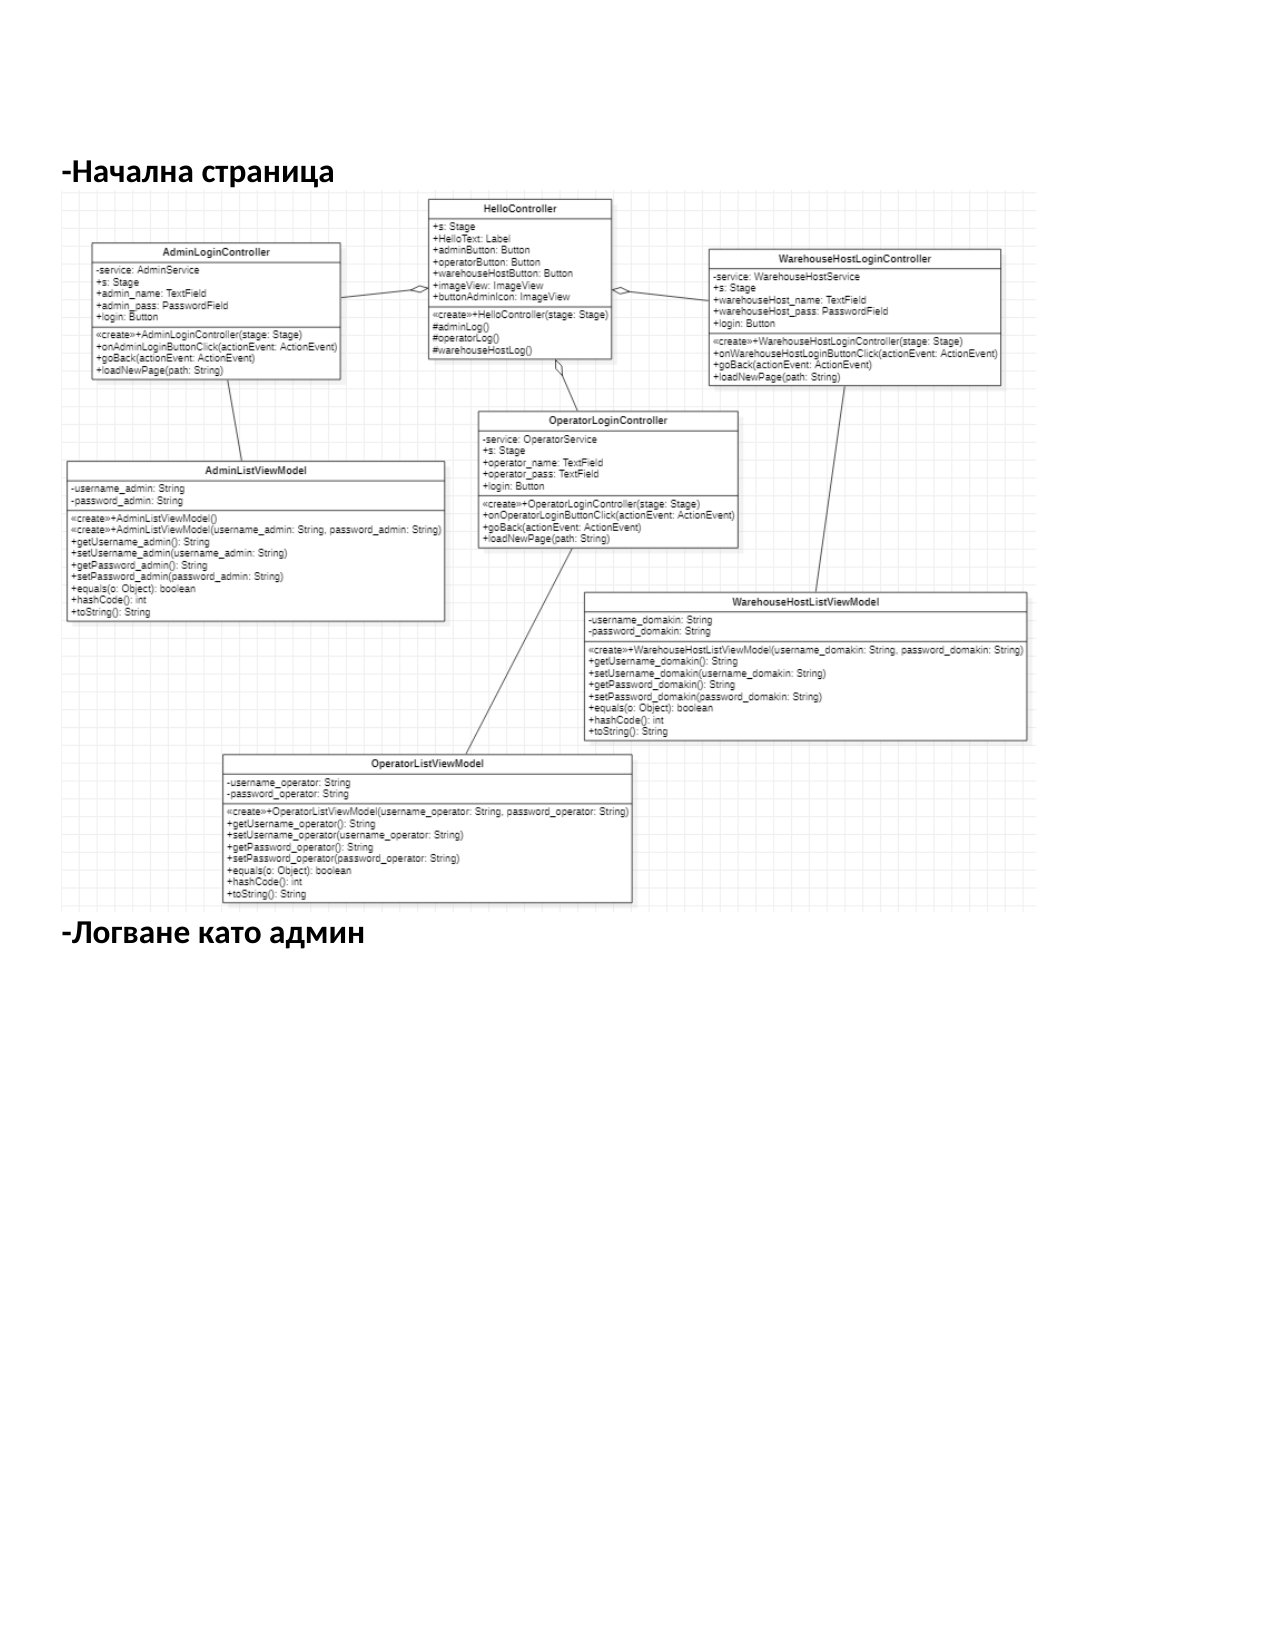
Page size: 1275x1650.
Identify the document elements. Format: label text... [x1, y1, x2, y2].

picture [61, 190, 1037, 912]
text -Начална страница [61, 150, 1125, 191]
text -Логване като админ [61, 911, 1125, 952]
